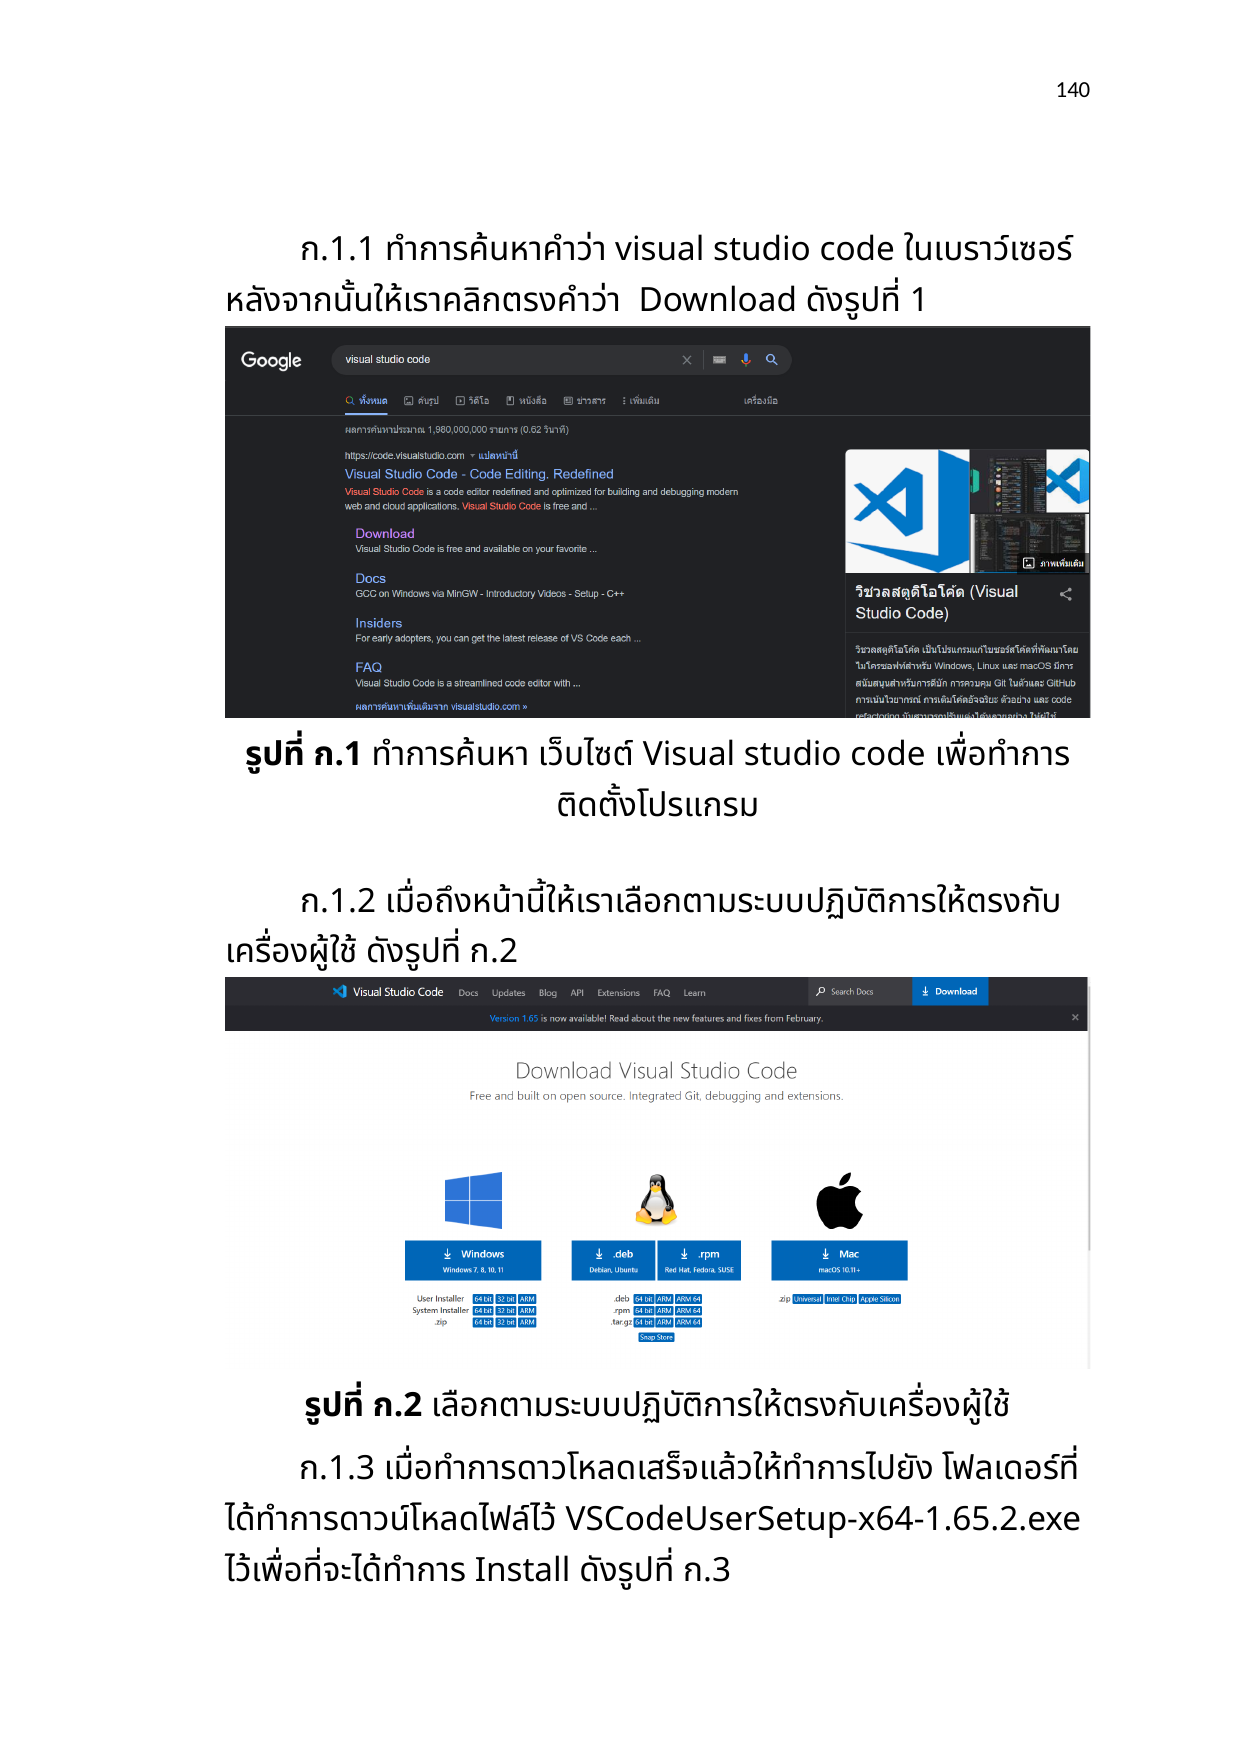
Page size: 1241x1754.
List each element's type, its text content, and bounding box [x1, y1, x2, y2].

text ก.1.2 เมื่อถึงหน้านี้ให้เราเลือกตามระบบปฏิบัติการให้ตรงกับเครื่องผู้ใช้ ดังรูปที่ ก.2 [225, 876, 1090, 977]
text ก.1.3 เมื่อทำการดาวโหลดเสร็จแล้วให้ทำการไปยัง โฟลเดอร์ที่ได้ทำการดาวน์โหลดไฟล์ไว้ VSCodeUserSetup-x64-1.65.2.exe ไว้เพื่อที่จะได้ทำการ Install ดังรูปที่ ก.3 [225, 1444, 1090, 1596]
picture [225, 326, 1091, 718]
picture [225, 977, 1091, 1369]
text รูปที่ ก.1 ทำการค้นหา เว็บไซต์ Visual studio code เพื่อทำการติดตั้งโปรแกรม [225, 730, 1090, 831]
text รูปที่ ก.2 เลือกตามระบบปฏิบัติการให้ตรงกับเครื่องผู้ใช้ [225, 1381, 1090, 1432]
text ก.1.1 ทำการค้นหาคำว่า visual studio code ในเบราว์เซอร์ หลังจากนั้นให้เราคลิกตรงคำว่า Download ดังรูปที่ 1 [225, 225, 1090, 326]
